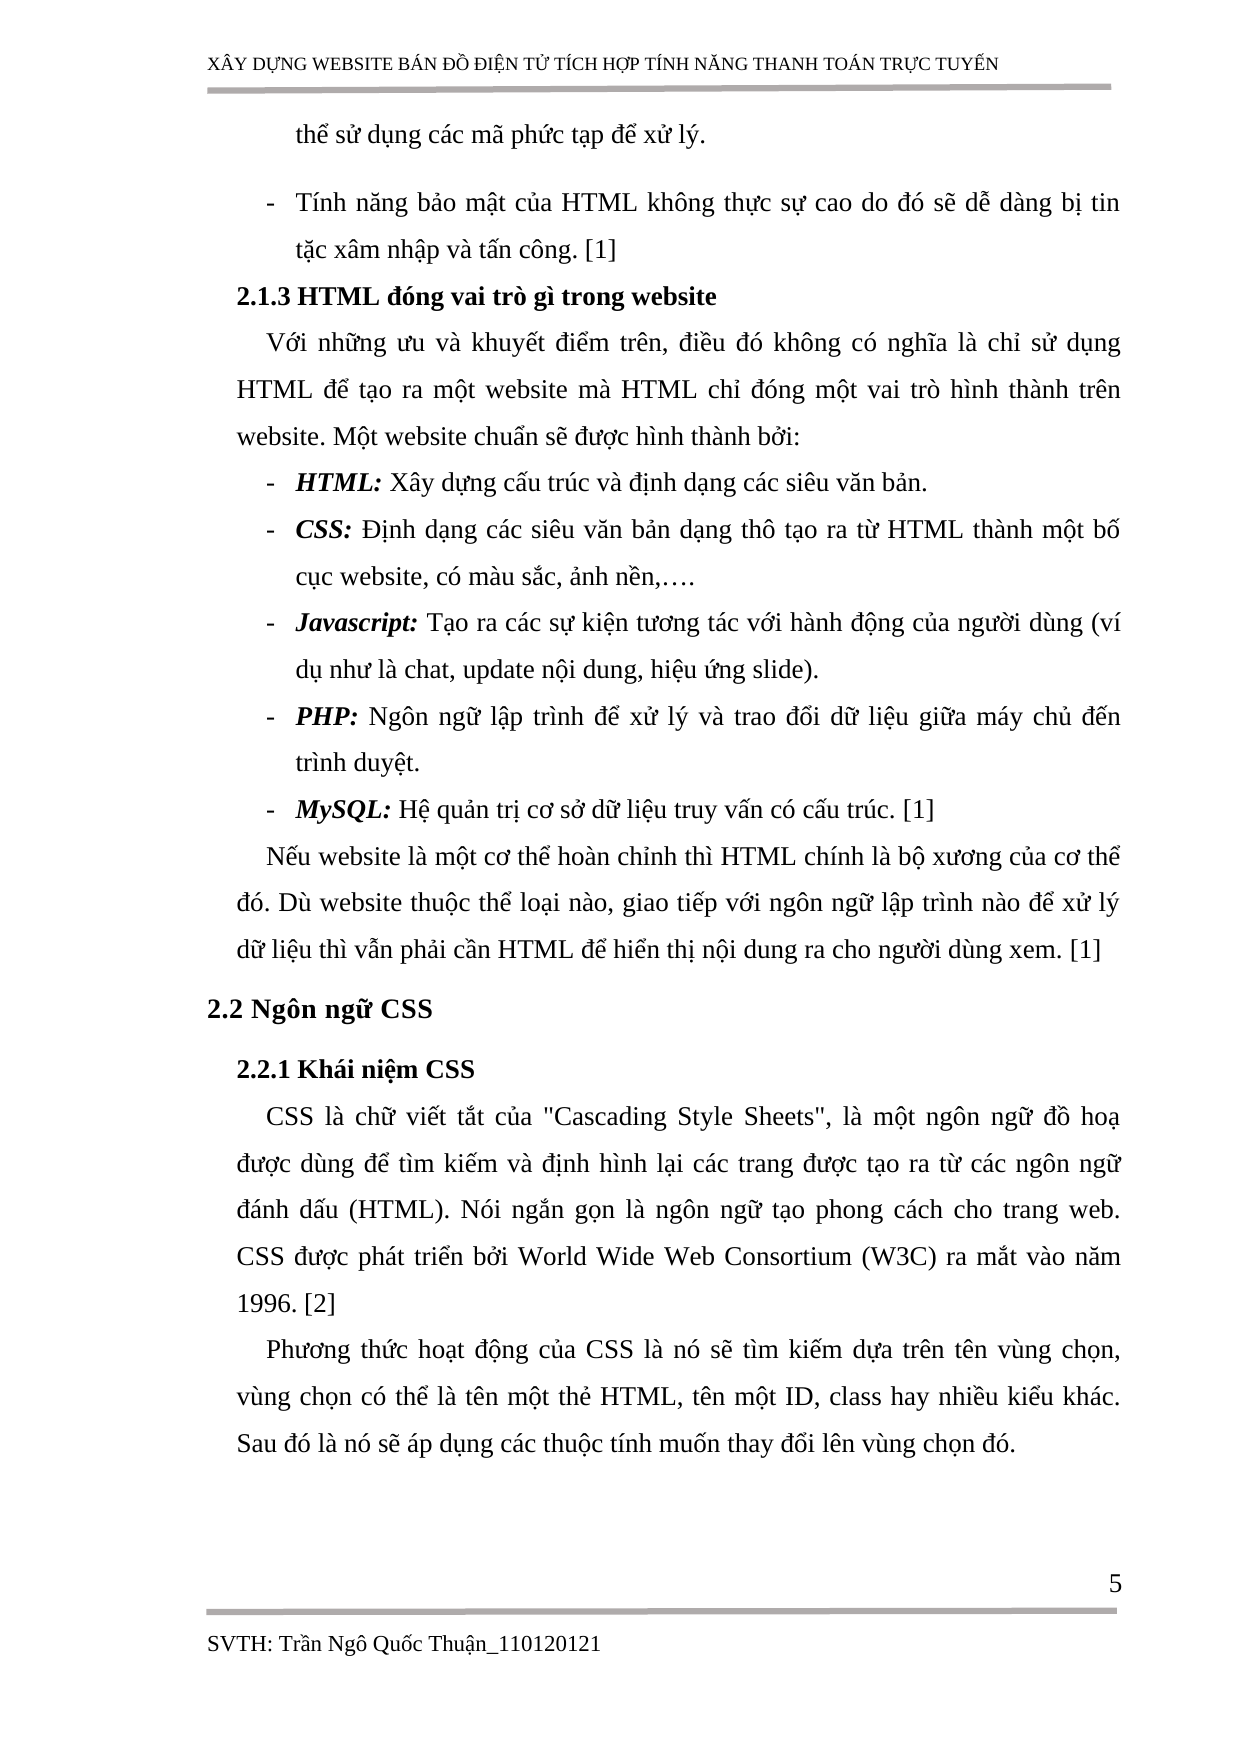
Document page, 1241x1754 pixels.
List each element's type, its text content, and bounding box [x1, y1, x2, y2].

list Javascript: Tạo ra các sự kiện tương tác với hành động của người dùng (ví dụ như là chat, update nội dung, hiệu ứng slide). [266, 607, 1122, 684]
text Phương thức hoạt động của CSS là nó sẽ tìm kiếm dựa trên tên vùng chọn, vùng chọn có thể là tên một thẻ HTML, tên một ID, class hay nhiều kiểu khác. Sau đó là nó sẽ áp dụng các thuộc tính muốn thay đổi lên vùng chọn đó. [236, 1333, 1122, 1458]
text CSS là chữ viết tắt của "Cascading Style Sheets", là một ngôn ngữ đồ hoạ được dùng để tìm kiếm và định hình lại các trang được tạo ra từ các ngôn ngữ đánh dấu (HTML). Nói ngắn gọn là ngôn ngữ tạo phong cách cho trang web. CSS được phát triển bởi World Wide Web Consortium (W3C) ra mắt vào năm 1996. [236, 1100, 1122, 1318]
subtitle 2.2.1 Khái niệm CSS [236, 1053, 1137, 1084]
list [266, 118, 1122, 149]
list PHP: Ngôn ngữ lập trình để xử lý và trao đổi dữ liệu giữa máy chủ đến trình duyệt. [266, 700, 1122, 778]
list MySQL: Hệ quản trị cơ sở dữ liệu truy vấn có cấu trúc. [266, 793, 1122, 824]
subtitle 2.1.3 HTML đóng vai trò gì trong website [236, 280, 1122, 311]
subtitle 2.2 Ngôn ngữ CSS [207, 992, 1122, 1025]
list Tính năng bảo mật của HTML không thực sự cao do đó sẽ dễ dàng bị tin tặc xâm nhập và tấn công. [266, 187, 1122, 264]
text Nếu website là một cơ thể hoàn chỉnh thì HTML chính là bộ xương của cơ thể đó. Dù website thuộc thể loại nào, giao tiếp với ngôn ngữ lập trình nào để xử lý dữ liệu thì vẫn phải cần HTML để hiển thị nội dung ra cho người dùng xem. [236, 840, 1122, 964]
list CSS: Định dạng các siêu văn bản dạng thô tạo ra từ HTML thành một bố cục website, có màu sắc, ảnh nền,…. [266, 513, 1122, 591]
text Với những ưu và khuyết điểm trên, điều đó không có nghĩa là chỉ sử dụng HTML để tạo ra một website mà HTML chỉ đóng một vai trò hình thành trên website. Một website chuẩn sẽ được hình thành bởi: [236, 327, 1122, 451]
list HTML: Xây dựng cấu trúc và định dạng các siêu văn bản. [266, 467, 1122, 498]
